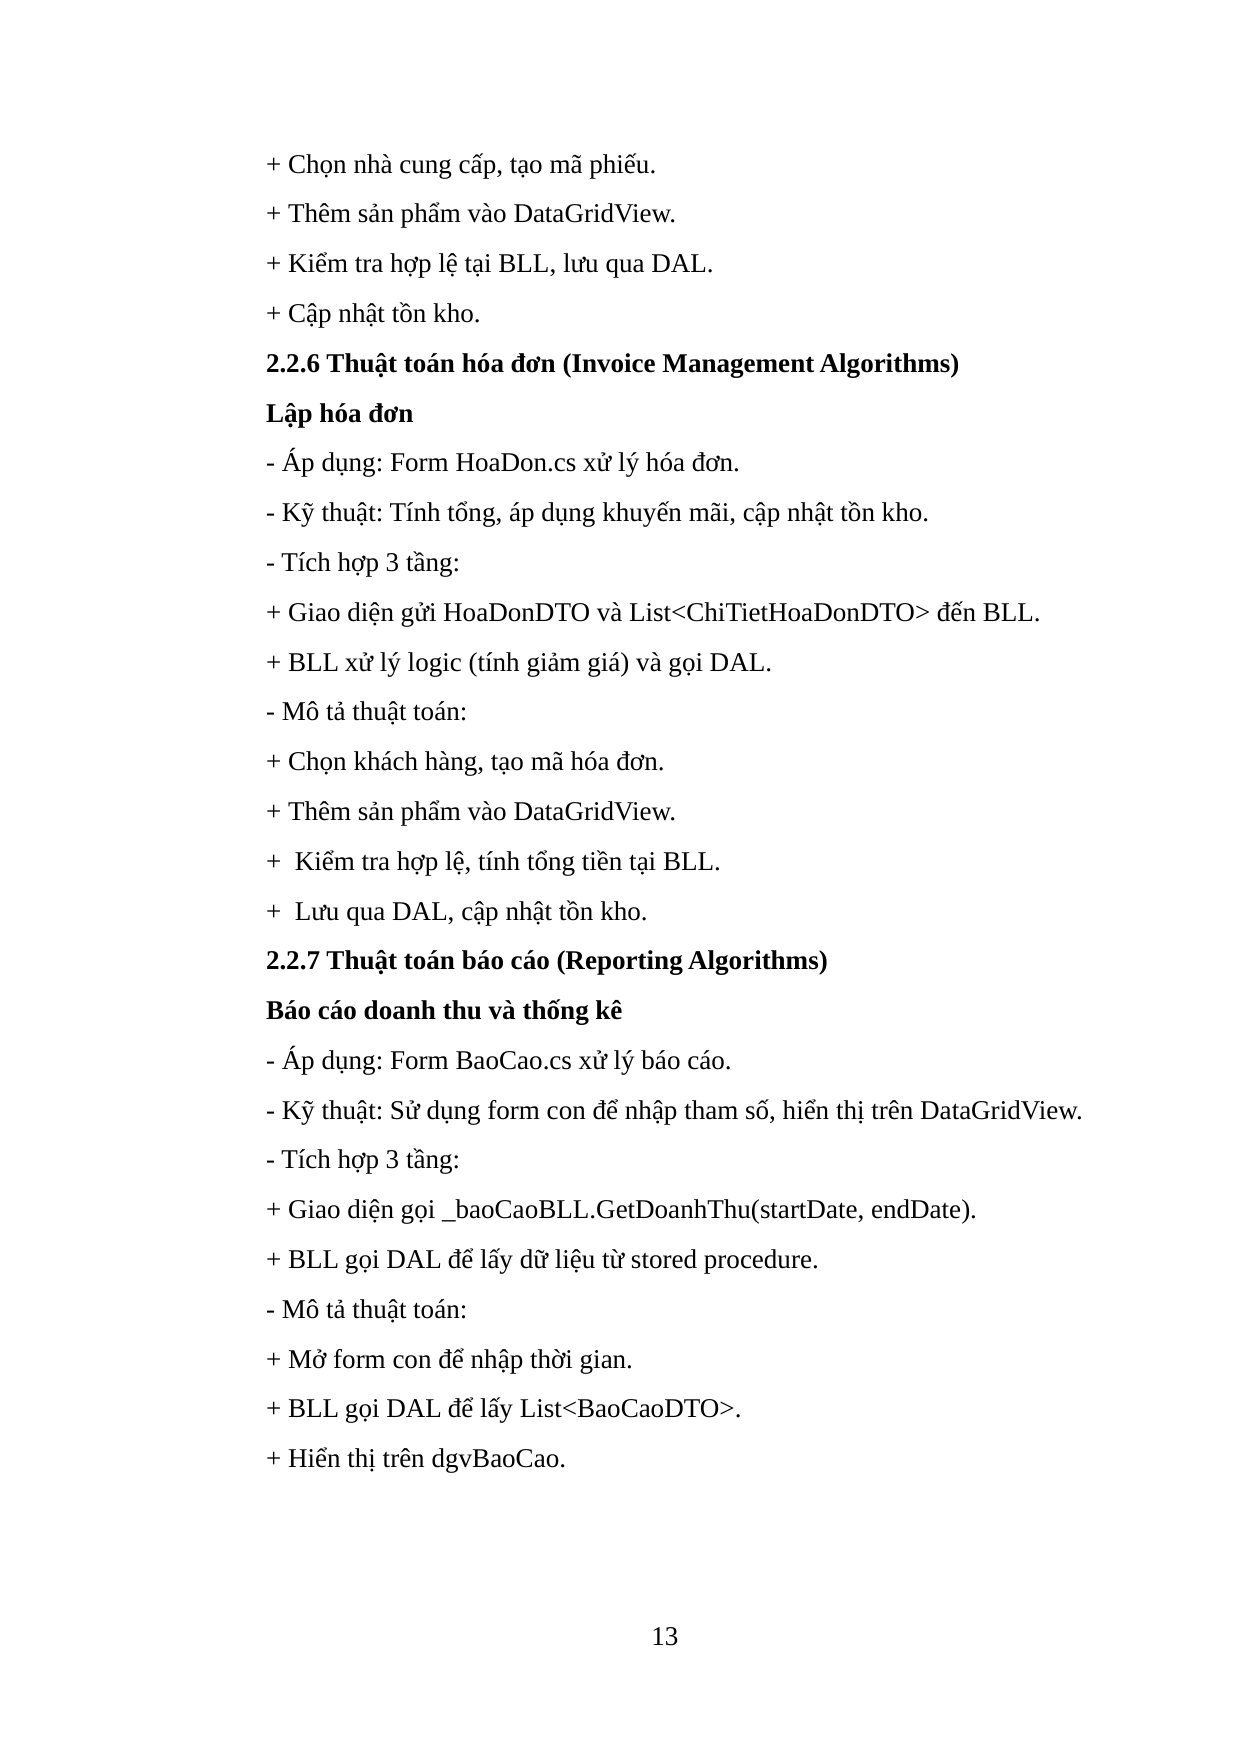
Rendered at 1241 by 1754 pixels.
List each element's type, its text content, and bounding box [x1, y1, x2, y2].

text + BLL gọi DAL để lấy dữ liệu từ stored procedure. [207, 1243, 1122, 1274]
text + Hiển thị trên dgvBaoCao. [207, 1442, 1122, 1473]
text + BLL xử lý logic (tính giảm giá) và gọi DAL. [207, 646, 1122, 677]
text + Thêm sản phẩm vào DataGridView. [207, 795, 1122, 826]
text + BLL gọi DAL để lấy List<BaoCaoDTO>. [207, 1392, 1122, 1424]
text + Lưu qua DAL, cập nhật tồn kho. [207, 894, 1122, 926]
text - Kỹ thuật: Sử dụng form con để nhập tham số, hiển thị trên DataGridView. [207, 1094, 1122, 1125]
text - Áp dụng: Form BaoCao.cs xử lý báo cáo. [207, 1044, 1122, 1075]
text + Chọn khách hàng, tạo mã hóa đơn. [207, 745, 1122, 776]
text + Cập nhật tồn kho. [207, 297, 1122, 328]
text - Tích hợp 3 tầng: [207, 1143, 1122, 1175]
text - Áp dụng: Form HoaDon.cs xử lý hóa đơn. [207, 446, 1122, 478]
subtitle 2.2.6 Thuật toán hóa đơn (Invoice Management Algorithms) [266, 347, 1122, 378]
text - Kỹ thuật: Tính tổng, áp dụng khuyến mãi, cập nhật tồn kho. [207, 496, 1122, 527]
text + Chọn nhà cung cấp, tạo mã phiếu. [207, 148, 1122, 179]
text - Tích hợp 3 tầng: [207, 546, 1122, 577]
text + Kiểm tra hợp lệ, tính tổng tiền tại BLL. [207, 845, 1122, 876]
text Báo cáo doanh thu và thống kê [207, 994, 1122, 1025]
text + Giao diện gọi _baoCaoBLL.GetDoanhThu(startDate, endDate). [207, 1193, 1122, 1224]
subtitle 2.2.7 Thuật toán báo cáo (Reporting Algorithms) [266, 944, 1122, 976]
text - Mô tả thuật toán: [207, 1293, 1122, 1324]
text Lập hóa đơn [207, 397, 1122, 428]
text + Kiểm tra hợp lệ tại BLL, lưu qua DAL. [207, 247, 1122, 278]
text + Mở form con để nhập thời gian. [207, 1343, 1122, 1374]
text + Thêm sản phẩm vào DataGridView. [207, 197, 1122, 229]
text - Mô tả thuật toán: [207, 695, 1122, 727]
text + Giao diện gửi HoaDonDTO và List<ChiTietHoaDonDTO> đến BLL. [207, 596, 1122, 627]
